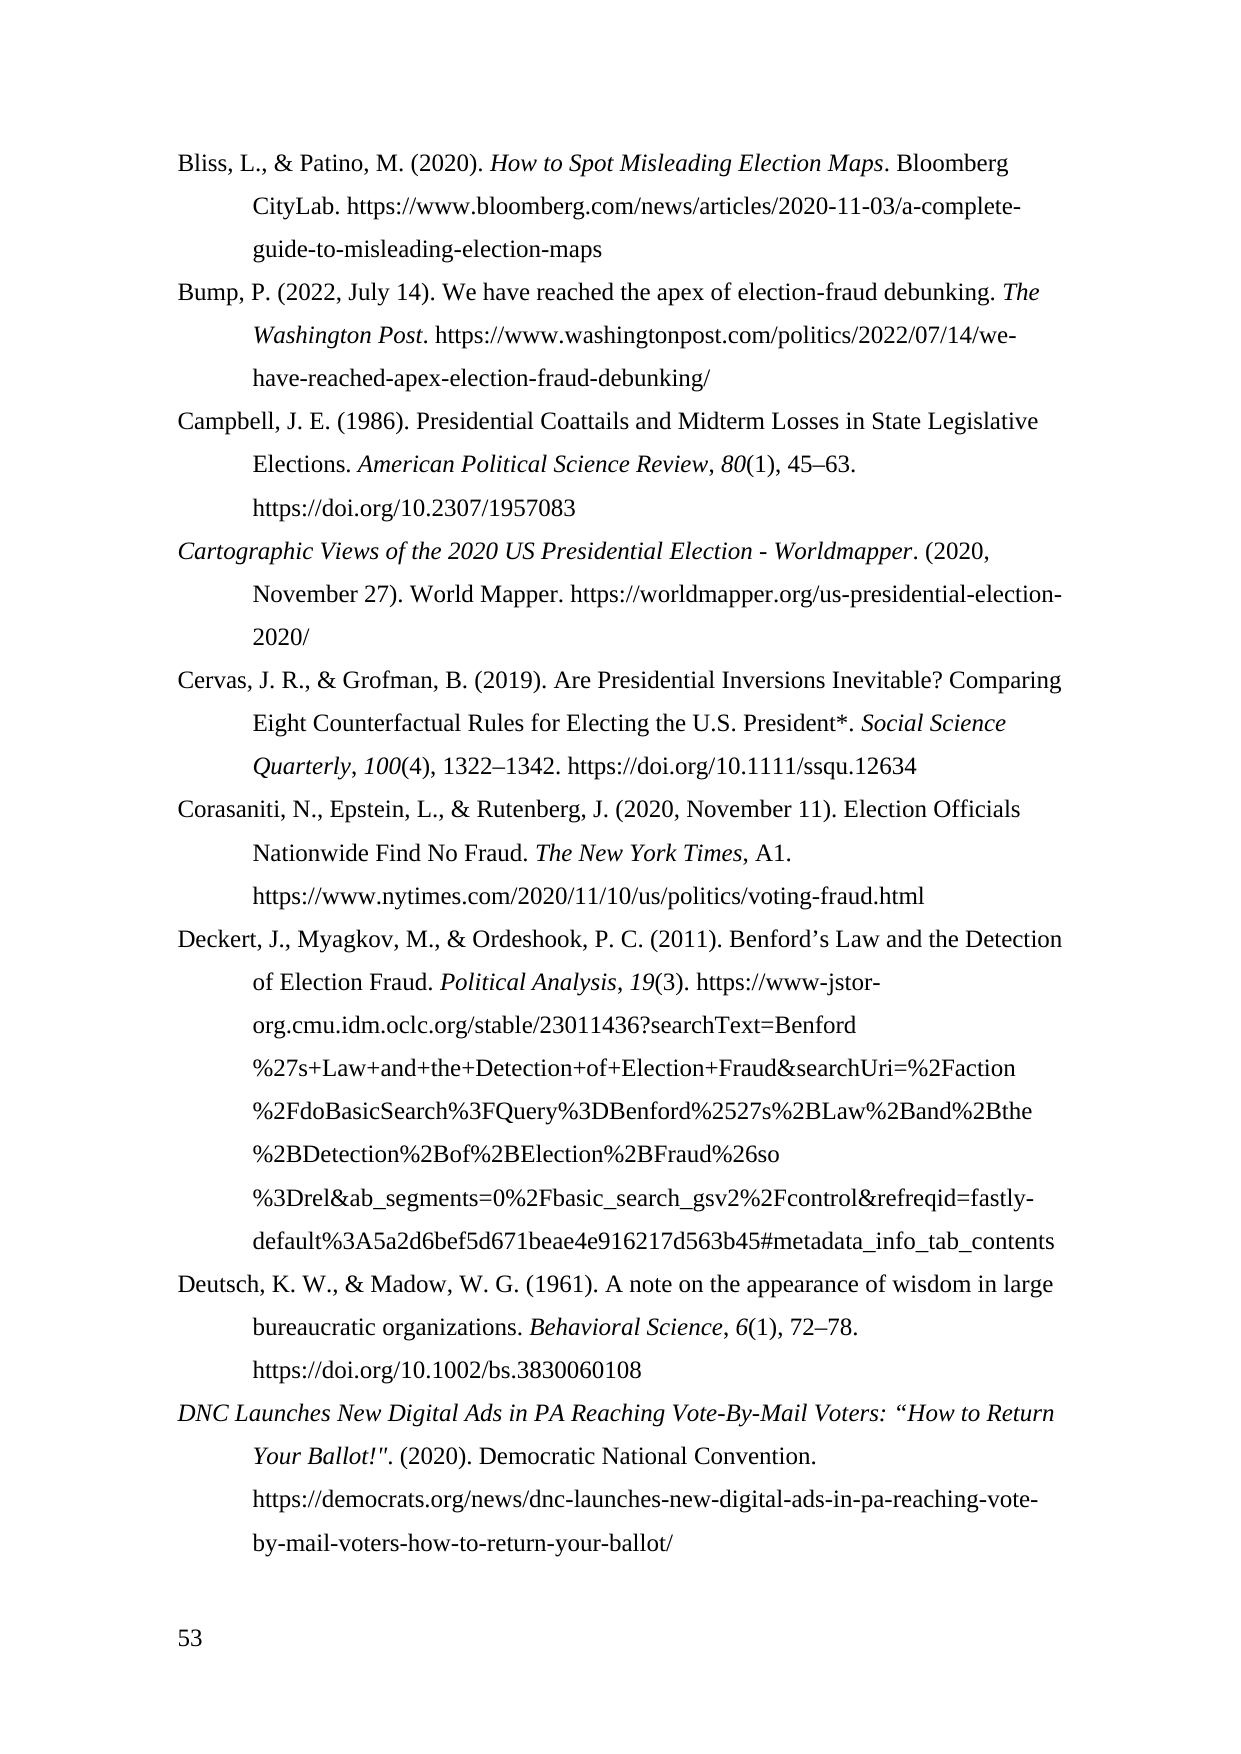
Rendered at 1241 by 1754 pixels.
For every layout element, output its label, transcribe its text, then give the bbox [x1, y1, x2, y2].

text Deckert, J., Myagkov, M., & Ordeshook, P. C. (2011). Benford’s Law and the Detection of Election Fraud. Political Analysis, 19(3). https://www-jstor-org.cmu.idm.oclc.org/stable/23011436?searchText=Benford%27s+Law+and+the+Detection+of+Election+Fraud&searchUri=%2Faction%2FdoBasicSearch%3FQuery%3DBenford%2527s%2BLaw%2Band%2Bthe%2BDetection%2Bof%2BElection%2BFraud%26so%3Drel&ab_segments=0%2Fbasic_search_gsv2%2Fcontrol&refreqid=fastly-default%3A5a2d6bef5d671beae4e916217d563b45#metadata_info_tab_contents [177, 924, 1063, 1254]
text Corasaniti, N., Epstein, L., & Rutenberg, J. (2020, November 11). Election Officials Nationwide Find No Fraud. The New York Times, A1. https://www.nytimes.com/2020/11/10/us/politics/voting-fraud.html [177, 794, 1063, 909]
text Deutsch, K. W., & Madow, W. G. (1961). A note on the appearance of wisdom in large bureaucratic organizations. Behavioral Science, 6(1), 72–78. https://doi.org/10.1002/bs.3830060108 [177, 1269, 1063, 1384]
text Bliss, L., & Patino, M. (2020). How to Spot Misleading Election Maps. Bloomberg CityLab. https://www.bloomberg.com/news/articles/2020-11-03/a-complete-guide-to-misleading-election-maps [177, 148, 1063, 263]
text Bump, P. (2022, July 14). We have reached the apex of election-fraud debunking. The Washington Post. https://www.washingtonpost.com/politics/2022/07/14/we-have-reached-apex-election-fraud-debunking/ [177, 277, 1063, 392]
text Campbell, J. E. (1986). Presidential Coattails and Midterm Losses in State Legislative Elections. American Political Science Review, 80(1), 45–63. https://doi.org/10.2307/1957083 [177, 406, 1063, 521]
text DNC Launches New Digital Ads in PA Reaching Vote-By-Mail Voters: “How to Return Your Ballot!". (2020). Democratic National Convention. https://democrats.org/news/dnc-launches-new-digital-ads-in-pa-reaching-vote-by-mail-voters-how-to-return-your-ballot/ [177, 1398, 1063, 1556]
text Cervas, J. R., & Grofman, B. (2019). Are Presidential Inversions Inevitable? Comparing Eight Counterfactual Rules for Electing the U.S. President*. Social Science Quarterly, 100(4), 1322–1342. https://doi.org/10.1111/ssqu.12634 [177, 665, 1063, 780]
text Cartographic Views of the 2020 US Presidential Election - Worldmapper. (2020, November 27). World Mapper. https://worldmapper.org/us-presidential-election-2020/ [177, 536, 1063, 651]
